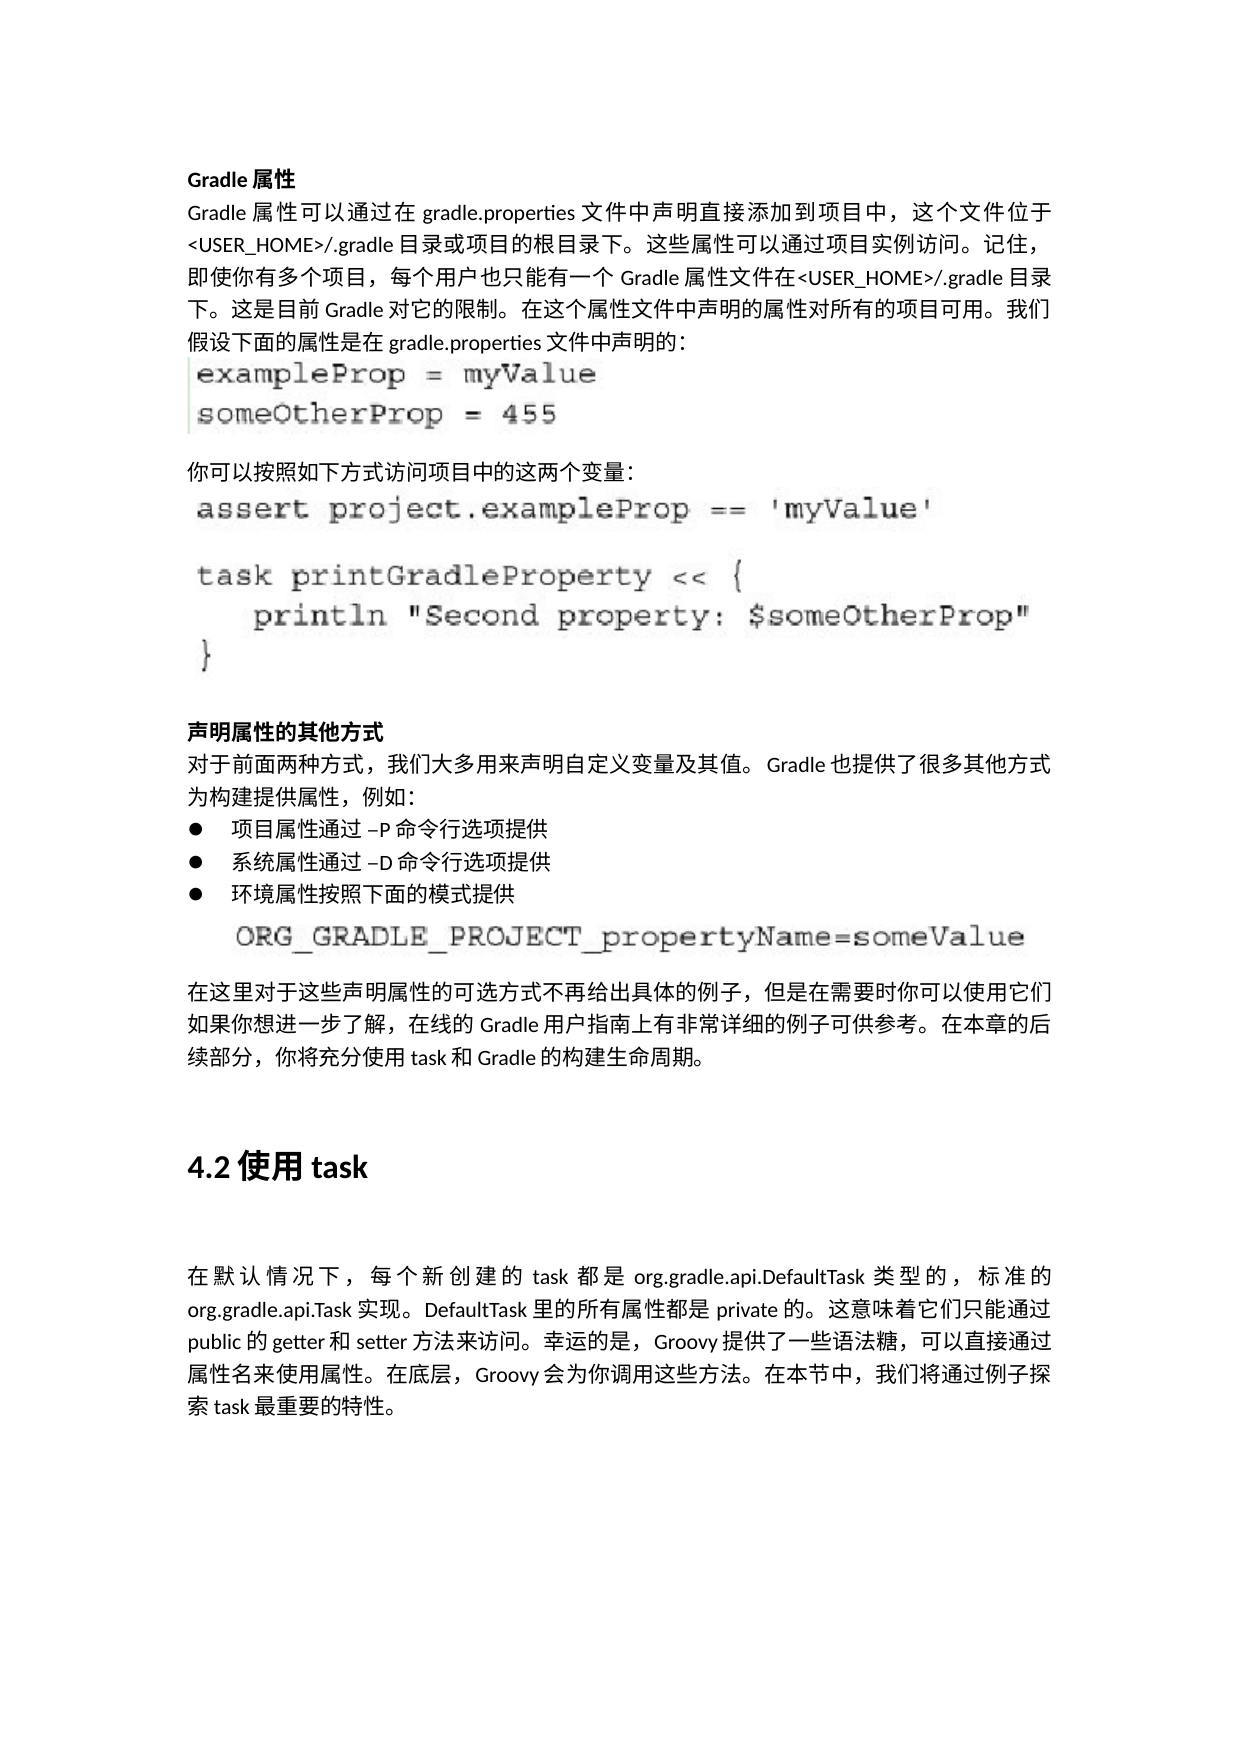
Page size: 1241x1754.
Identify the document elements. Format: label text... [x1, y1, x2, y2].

text 对于前面两种方式，我们大多用来声明自定义变量及其值。Gradle也提供了很多其他方式为构建提供属性，例如： [187, 747, 1053, 812]
picture [187, 357, 619, 434]
list 项目属性通过 –P 命令行选项提供 [187, 812, 1053, 844]
text 声明属性的其他方式 [187, 714, 1053, 747]
text 在默认情况下，每个新创建的task都是org.gradle.api.DefaultTask类型的，标准的org.gradle.api.Task实现。DefaultTask里的所有属性都是private的。这意味着它们只能通过public的getter和setter方法来访问。幸运的是，Groovy提供了一些语法糖，可以直接通过属性名来使用属性。在底层，Groovy会为你调用这些方法。在本节中，我们将通过例子探索task最重要的特性。 [187, 1259, 1053, 1421]
list 系统属性通过 –D 命令行选项提供 [187, 844, 1053, 877]
text 你可以按照如下方式访问项目中的这两个变量： [187, 454, 1053, 487]
picture [231, 909, 1030, 965]
text Gradle属性 [187, 162, 1053, 194]
picture [187, 487, 1039, 681]
text Gradle属性可以通过在gradle.properties文件中声明直接添加到项目中，这个文件位于<USER_HOME>/.gradle目录或项目的根目录下。这些属性可以通过项目实例访问。记住，即使你有多个项目，每个用户也只能有一个Gradle属性文件在<USER_HOME>/.gradle目录下。这是目前Gradle对它的限制。在这个属性文件中声明的属性对所有的项目可用。我们假设下面的属性是在gradle.properties文件中声明的： [187, 194, 1053, 357]
text 在这里对于这些声明属性的可选方式不再给出具体的例子，但是在需要时你可以使用它们。如果你想进一步了解，在线的Gradle用户指南上有非常详细的例子可供参考。在本章的后续部分，你将充分使用task和Gradle的构建生命周期。 [187, 974, 1053, 1072]
subtitle 4.2 使用task [187, 1132, 1053, 1197]
list 环境属性按照下面的模式提供 [187, 877, 1053, 909]
